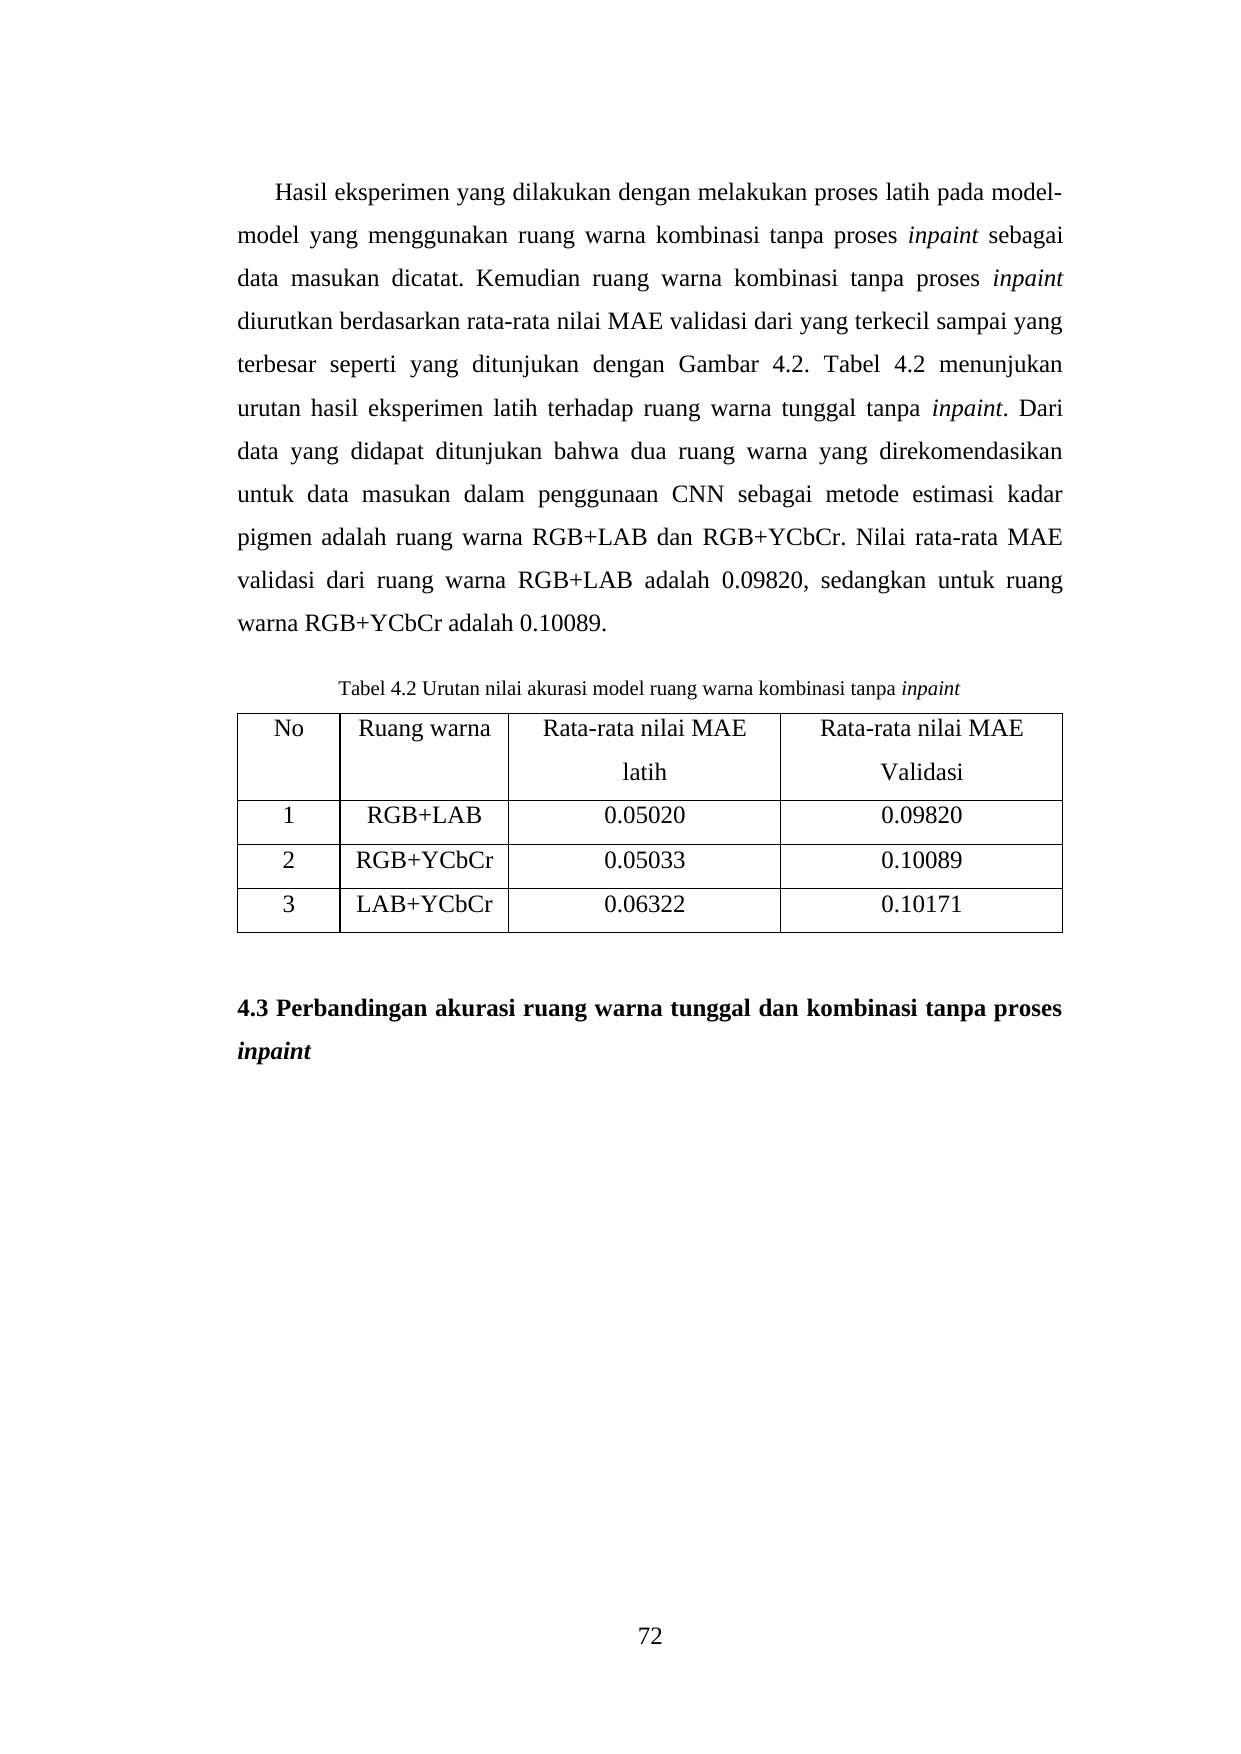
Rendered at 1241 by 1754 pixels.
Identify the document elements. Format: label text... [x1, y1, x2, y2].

text Tabel 4.2 Urutan nilai akurasi model ruang warna kombinasi tanpa inpaint [237, 676, 1063, 700]
table_header Rata-rata nilai MAE latih [509, 714, 780, 799]
table_cell 0.10089 [781, 845, 1062, 888]
table_cell 0.10171 [781, 889, 1062, 932]
table_header Rata-rata nilai MAE Validasi [781, 714, 1062, 799]
table_cell 0.05033 [509, 845, 780, 888]
table_header No [238, 714, 339, 799]
table_cell LAB+YCbCr [341, 889, 508, 932]
table_cell RGB+LAB [341, 801, 508, 844]
table_cell 0.05020 [509, 801, 780, 844]
table_cell 0.09820 [781, 801, 1062, 844]
table_cell 1 [238, 801, 339, 844]
text Hasil eksperimen yang dilakukan dengan melakukan proses latih pada model-model yang menggunakan ruang warna kombinasi tanpa proses inpaint sebagai data masukan dicatat. Kemudian ruang warna kombinasi tanpa proses inpaint diurutkan berdasarkan rata-rata nilai MAE validasi dari yang terkecil sampai yang terbesar seperti yang ditunjukan dengan Gambar 4.2. Tabel 4.2 menunjukan urutan hasil eksperimen latih terhadap ruang warna tunggal tanpa inpaint. Dari data yang didapat ditunjukan bahwa dua ruang warna yang direkomendasikan untuk data masukan dalam penggunaan CNN sebagai metode estimasi kadar pigmen adalah ruang warna RGB+LAB dan RGB+YCbCr. Nilai rata-rata MAE validasi dari ruang warna RGB+LAB adalah 0.09820, sedangkan untuk ruang warna RGB+YCbCr adalah 0.10089. [237, 177, 1063, 637]
table_cell 0.06322 [509, 889, 780, 932]
table_cell 3 [238, 889, 339, 932]
table_header Ruang warna [341, 714, 508, 799]
subtitle 4.3 Perbandingan akurasi ruang warna tunggal dan kombinasi tanpa proses inpaint [237, 993, 1063, 1064]
table_cell 2 [238, 845, 339, 888]
table_cell RGB+YCbCr [341, 845, 508, 888]
